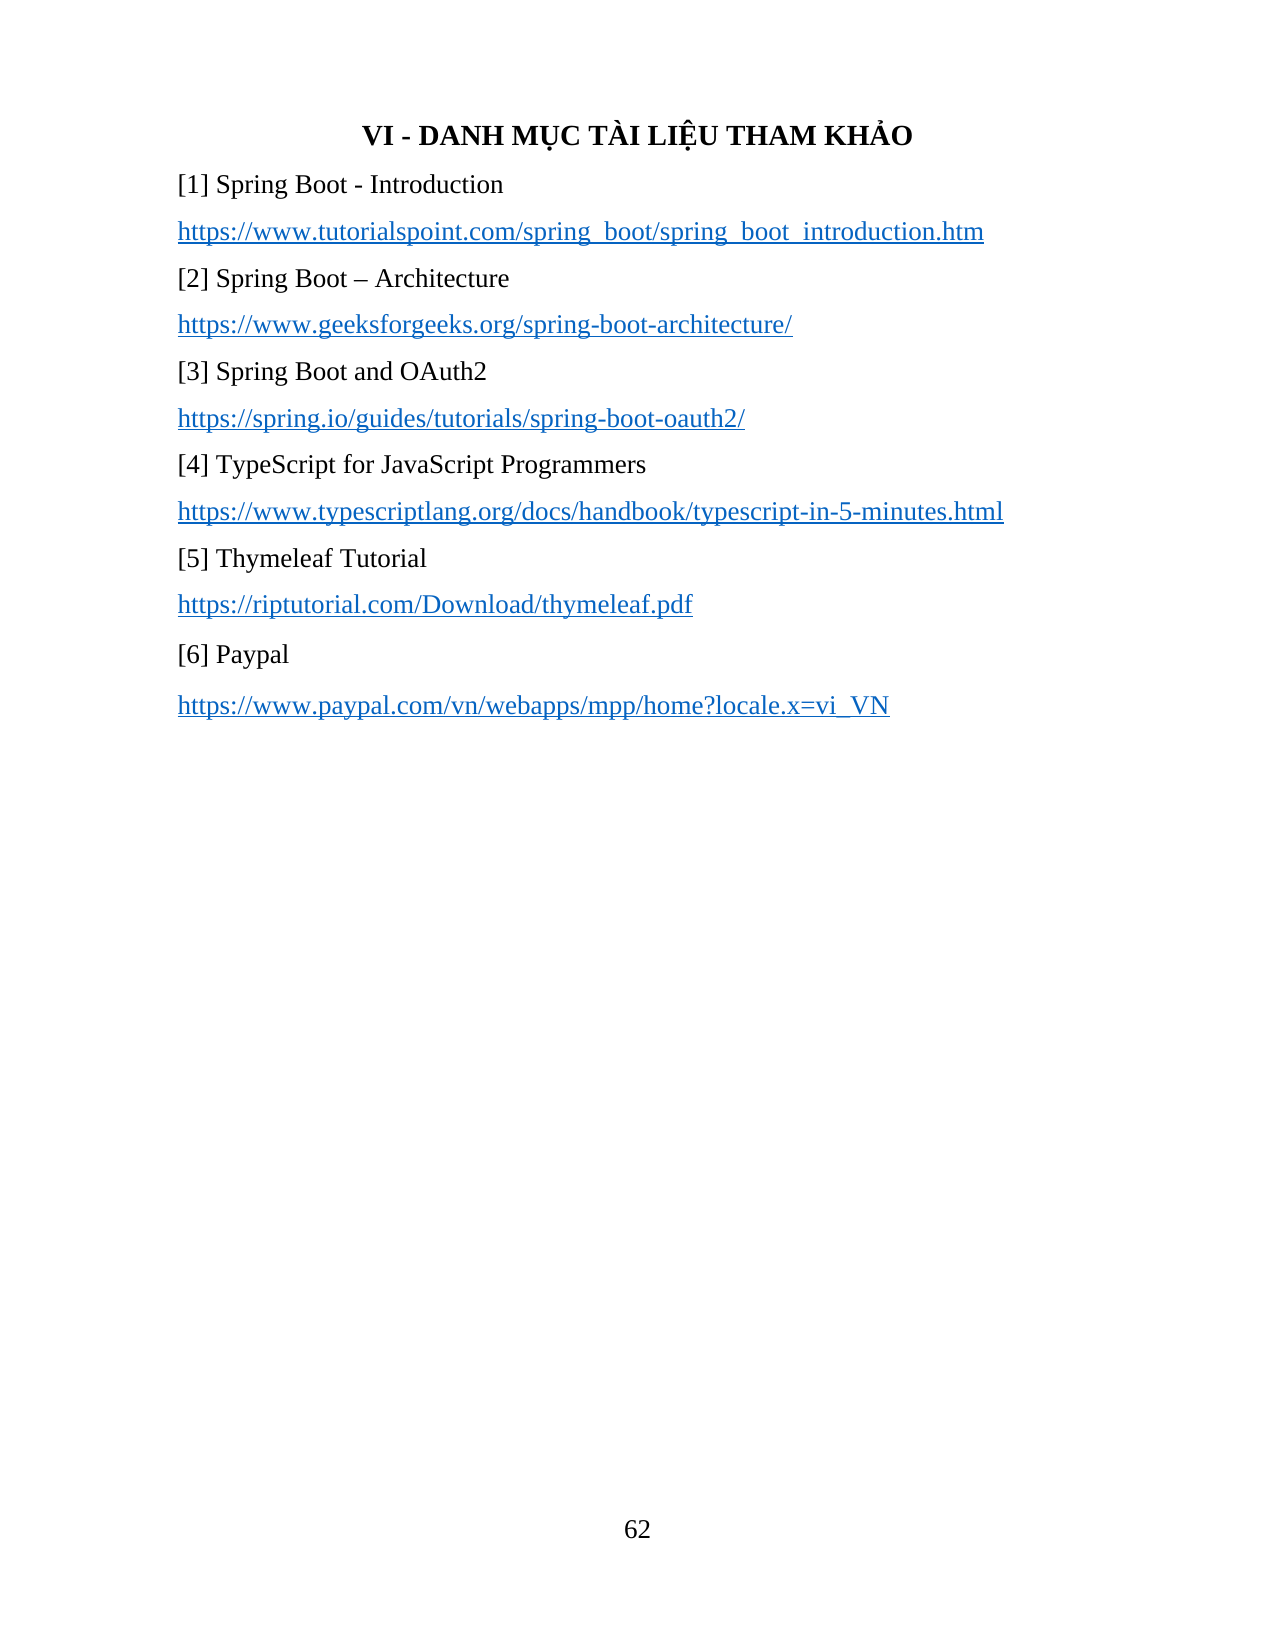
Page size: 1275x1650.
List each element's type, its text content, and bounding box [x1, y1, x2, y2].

text [6] Paypal [177, 639, 1098, 670]
text https://spring.io/guides/tutorials/spring-boot-oauth2/ [177, 402, 1098, 433]
text https://www.tutorialspoint.com/spring_boot/spring_boot_introduction.htm [177, 215, 1098, 246]
text [4] TypeScript for JavaScript Programmers https://www.typescriptlang.org/docs/handbook/typescript-in-5-minutes.html [177, 448, 1098, 526]
text [1] Spring Boot - Introduction [177, 168, 1098, 199]
text [5] Thymeleaf Tutorial [177, 542, 1098, 573]
text https://www.geeksforgeeks.org/spring-boot-architecture/ [177, 308, 1098, 339]
text https://www.paypal.com/vn/webapps/mpp/home?locale.x=vi_VN [177, 689, 1098, 720]
subtitle VI - DANH MỤC TÀI LIỆU THAM KHẢO [177, 118, 1098, 152]
text [2] Spring Boot – Architecture [177, 262, 1098, 293]
text https://riptutorial.com/Download/thymeleaf.pdf [177, 588, 1098, 619]
text [3] Spring Boot and OAuth2 [177, 355, 1098, 386]
